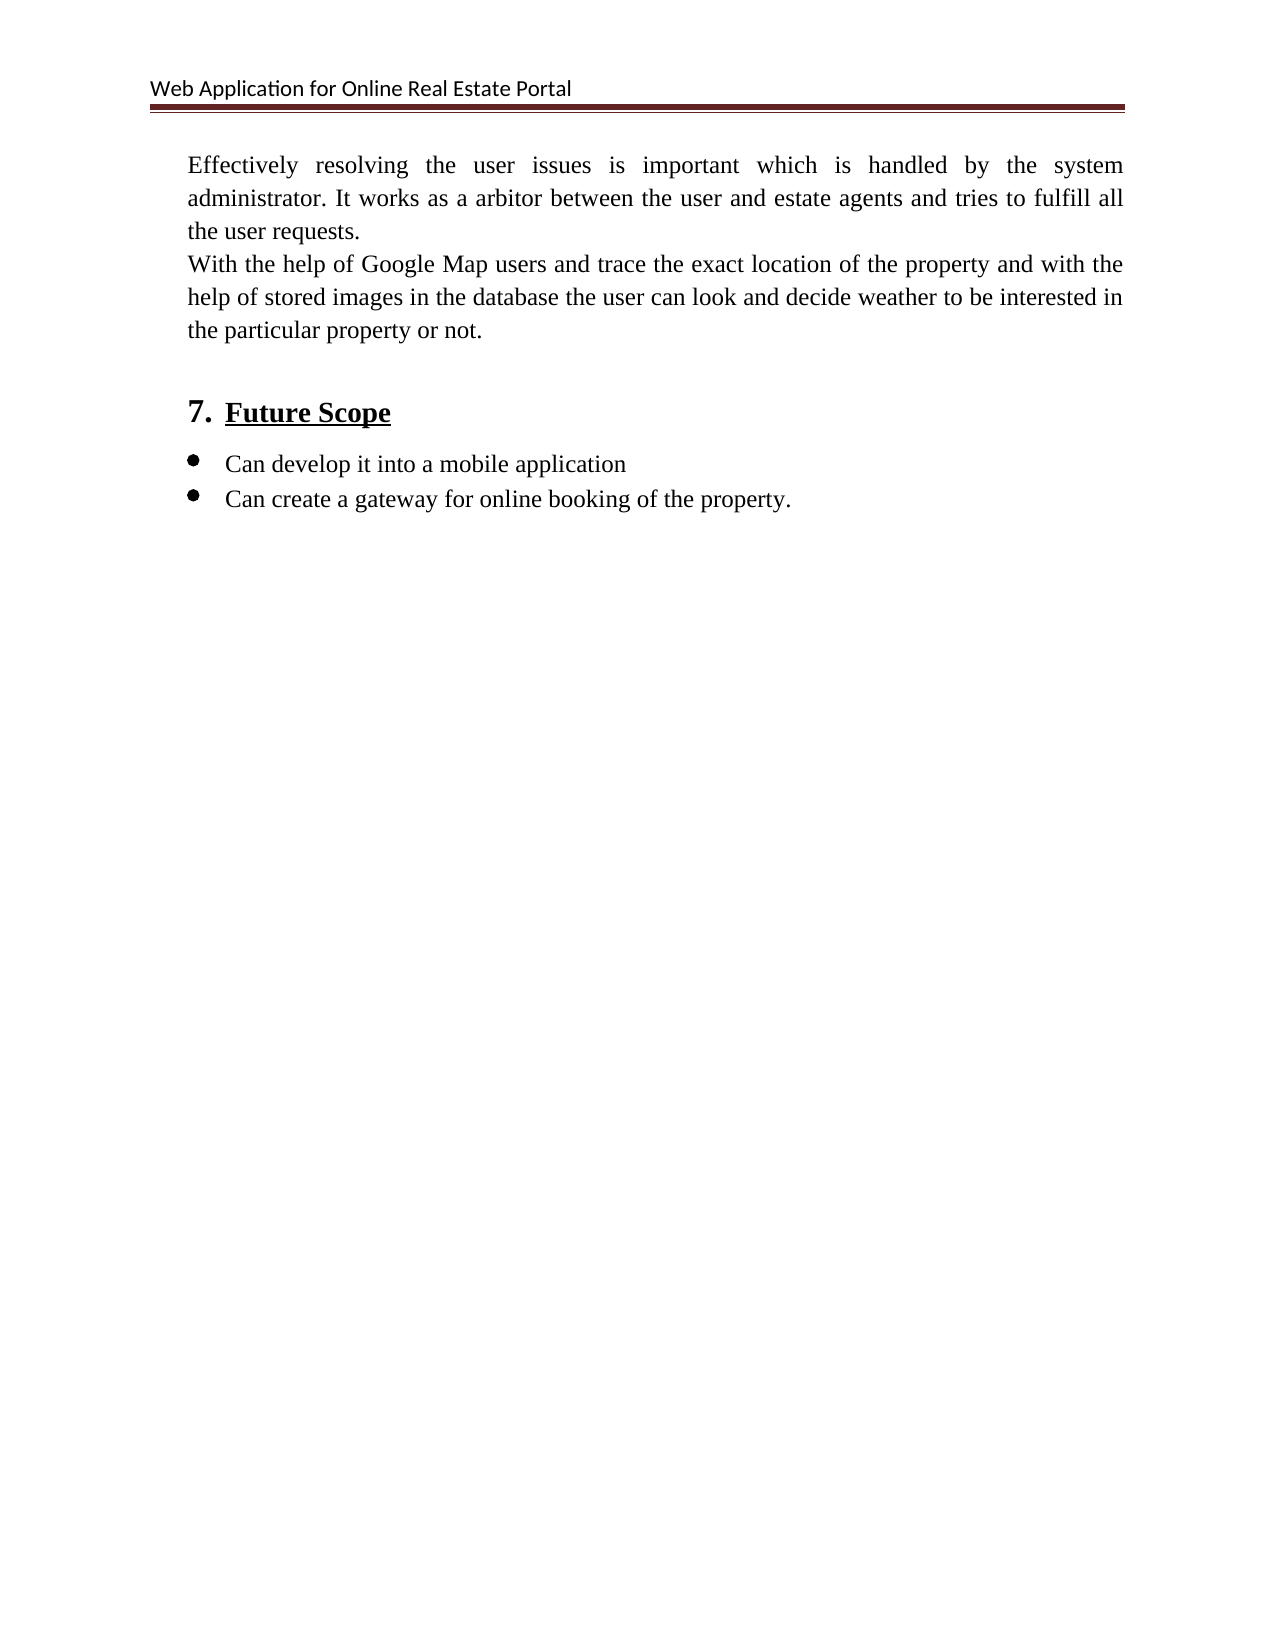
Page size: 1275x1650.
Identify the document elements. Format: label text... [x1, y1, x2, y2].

text Effectively resolving the user issues is important which is handled by the system administrator. It works as a arbitor between the user and estate agents and tries to fulfill all the user requests. [187, 150, 1125, 245]
list Can develop it into a mobile application [187, 449, 1125, 479]
list Future Scope [187, 391, 1125, 429]
list Can create a gateway for online booking of the property. [187, 484, 1125, 514]
text With the help of Google Map users and trace the exact location of the property and with the help of stored images in the database the user can look and decide weather to be interested in the particular property or not. [187, 249, 1125, 344]
